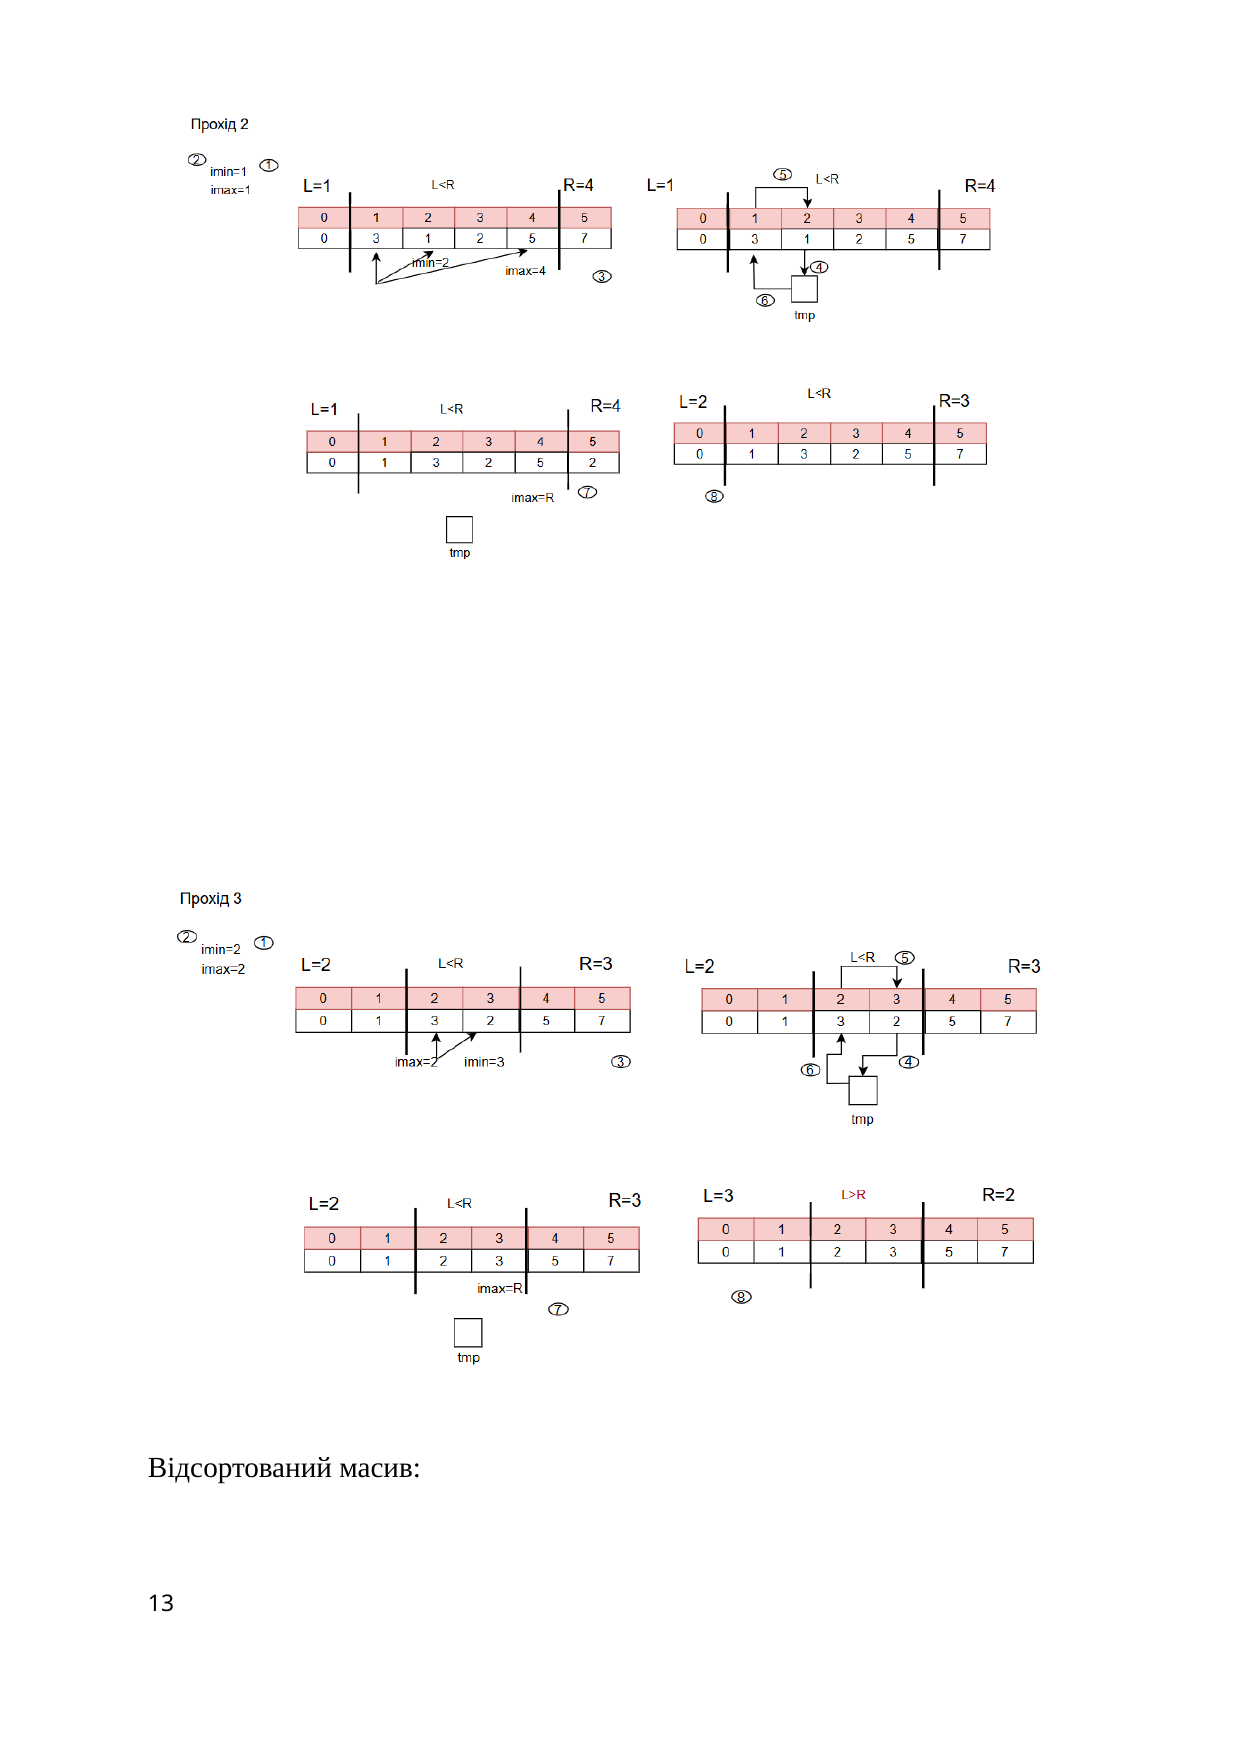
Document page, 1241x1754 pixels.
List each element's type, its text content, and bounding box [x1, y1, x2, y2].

text Відсортований масив: [148, 1450, 1152, 1483]
picture [147, 851, 1152, 1431]
picture [159, 88, 1140, 594]
